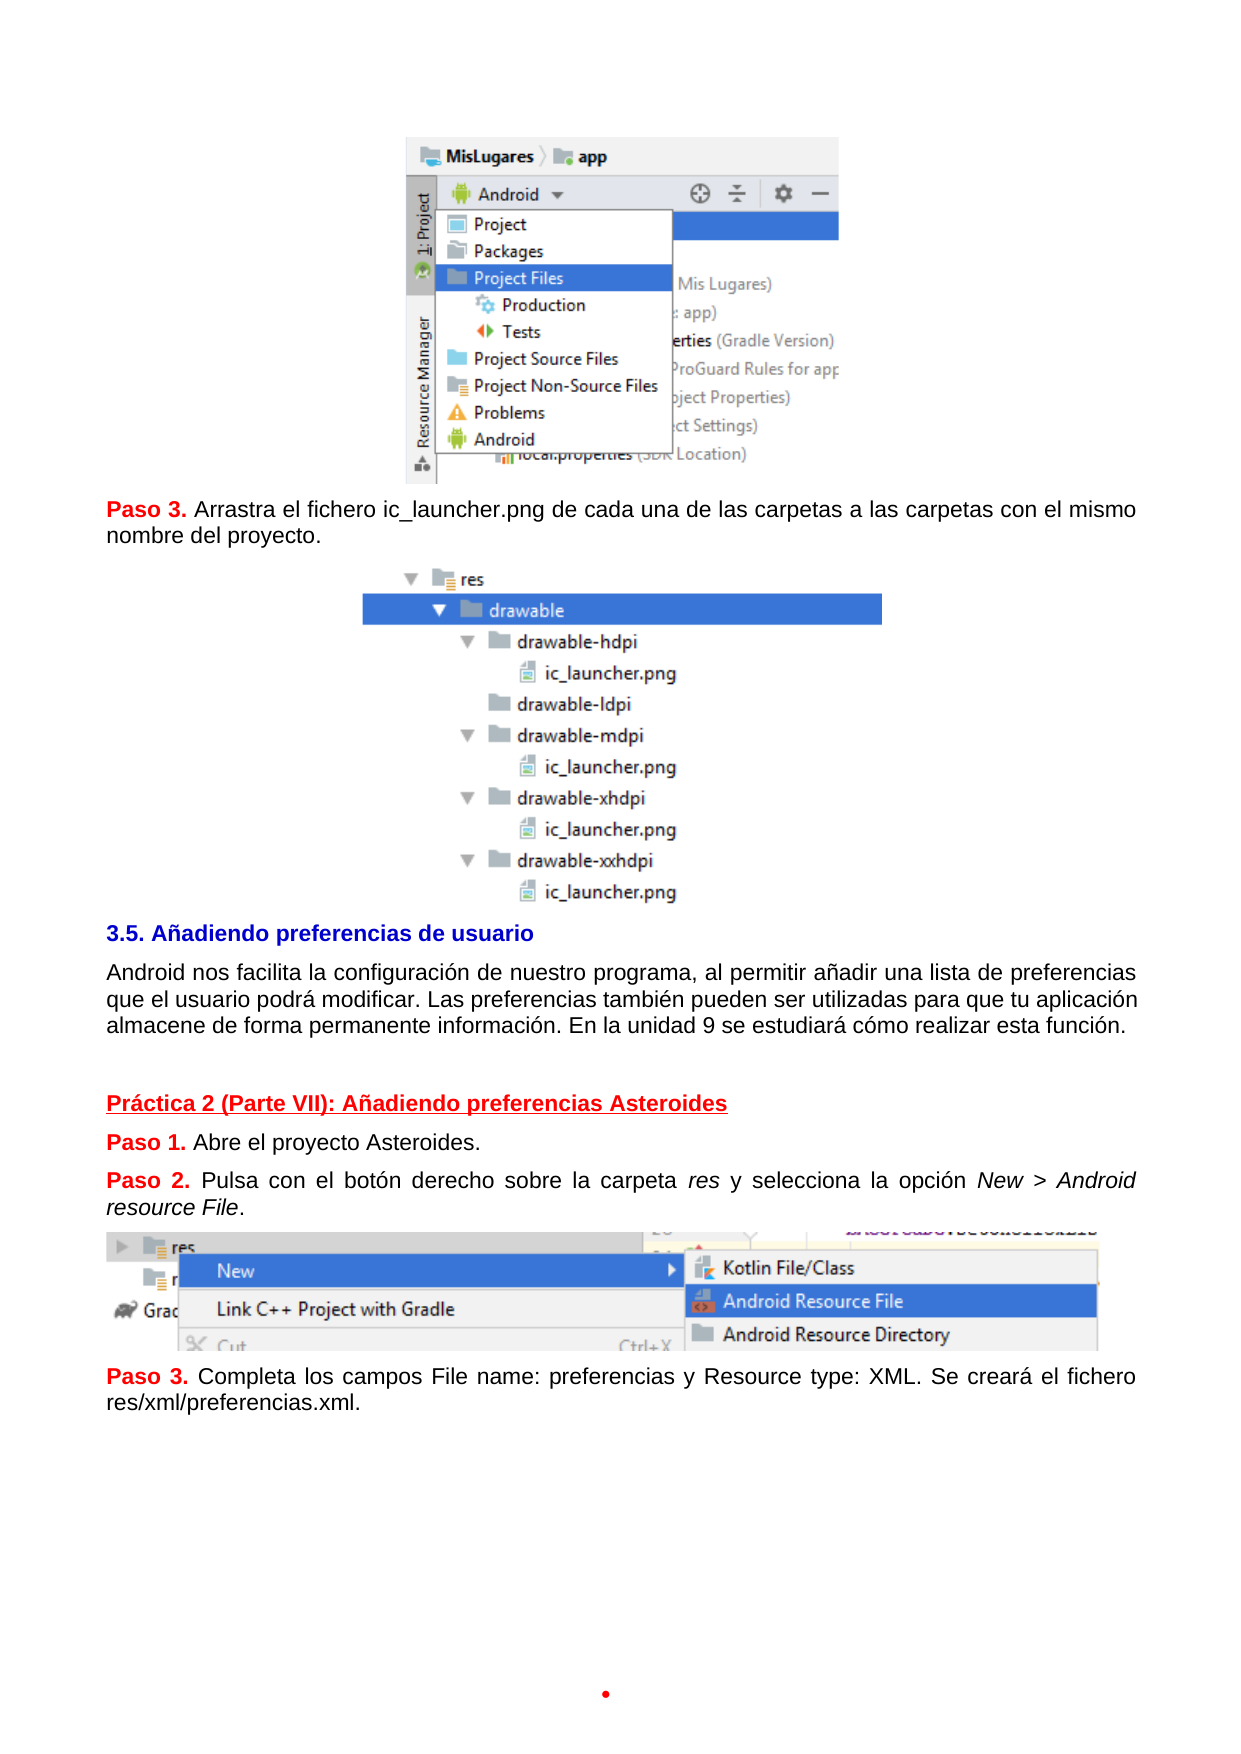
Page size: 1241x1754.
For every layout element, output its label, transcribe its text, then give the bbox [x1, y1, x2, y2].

text Paso 3. Arrastra el fichero ic_launcher.png de cada una de las carpetas a las carpetas con el mismo nombre del proyecto. [106, 496, 1138, 549]
text Práctica 2 (Parte VII): Añadiendo preferencias Asteroides [106, 1090, 1138, 1116]
picture [405, 137, 839, 484]
text Paso 3. Completa los campos File name: preferencias y Resource type: XML. Se creará el fichero res/xml/preferencias.xml. [106, 1363, 1138, 1415]
picture [362, 561, 882, 908]
text Paso 2. Pulsa con el botón derecho sobre la carpeta res y selecciona la opción New > Android resource File. [106, 1167, 1138, 1220]
picture [106, 1232, 1100, 1351]
text 3.5. Añadiendo preferencias de usuario [106, 920, 1138, 947]
text Android nos facilita la configuración de nuestro programa, al permitir añadir una lista de preferencias que el usuario podrá modificar. Las preferencias también pueden ser utilizadas para que tu aplicación almacene de forma permanente información. En la unidad 9 se estudiará cómo realizar esta función. [106, 959, 1138, 1038]
text Paso 1. Abre el proyecto Asteroides. [106, 1128, 1138, 1155]
